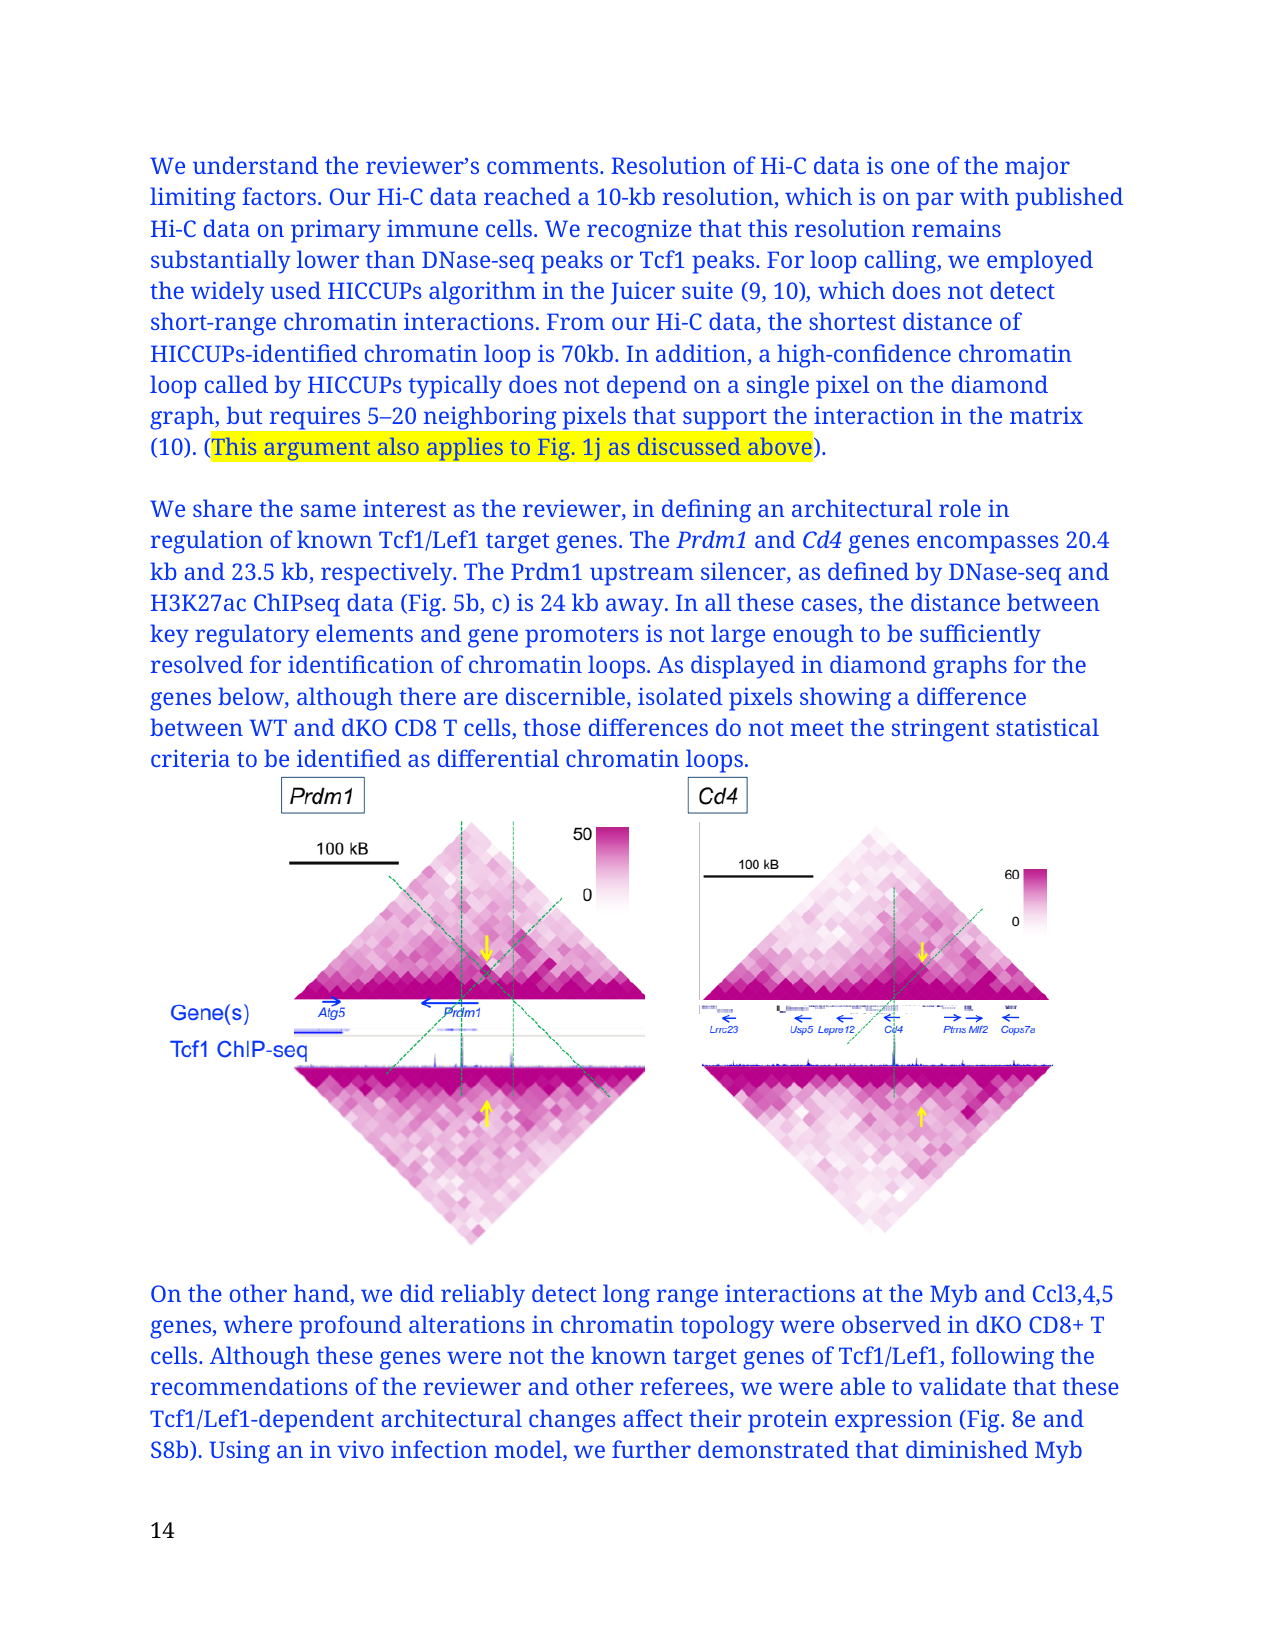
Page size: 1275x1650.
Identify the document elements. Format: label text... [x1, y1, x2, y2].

text We share the same interest as the reviewer, in defining an architectural role in regulation of known Tcf1/Lef1 target genes. The Prdm1 and Cd4 genes encompasses 20.4 kb and 23.5 kb, respectively. The Prdm1 upstream silencer, as defined by DNase-seq and H3K27ac ChIPseq data (Fig. 5b, c) is 24 kb away. In all these cases, the distance between key regulatory elements and gene promoters is not large enough to be sufficiently resolved for identification of chromatin loops. As displayed in diamond graphs for the genes below, although there are discernible, isolated pixels showing a difference between WT and dKO CD8 T cells, those differences do not meet the stringent statistical criteria to be identified as differential chromatin loops. [150, 493, 1125, 774]
text We understand the reviewer’s comments. Resolution of Hi-C data is one of the major limiting factors. Our Hi-C data reached a 10-kb resolution, which is on par with published Hi-C data on primary immune cells. We recognize that this resolution remains substantially lower than DNase-seq peaks or Tcf1 peaks. For loop calling, we employed the widely used HICCUPs algorithm in the Juicer suite (9, 10), which does not detect short-range chromatin interactions. From our Hi-C data, the shortest distance of HICCUPs-identified chromatin loop is 70kb. In addition, a high-confidence chromatin loop called by HICCUPs typically does not depend on a single pixel on the diamond graph, but requires 5–20 neighboring pixels that support the interaction in the matrix (10). (This argument also applies to Fig. 1j as discussed above). [150, 150, 1125, 462]
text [150, 1277, 1125, 1465]
